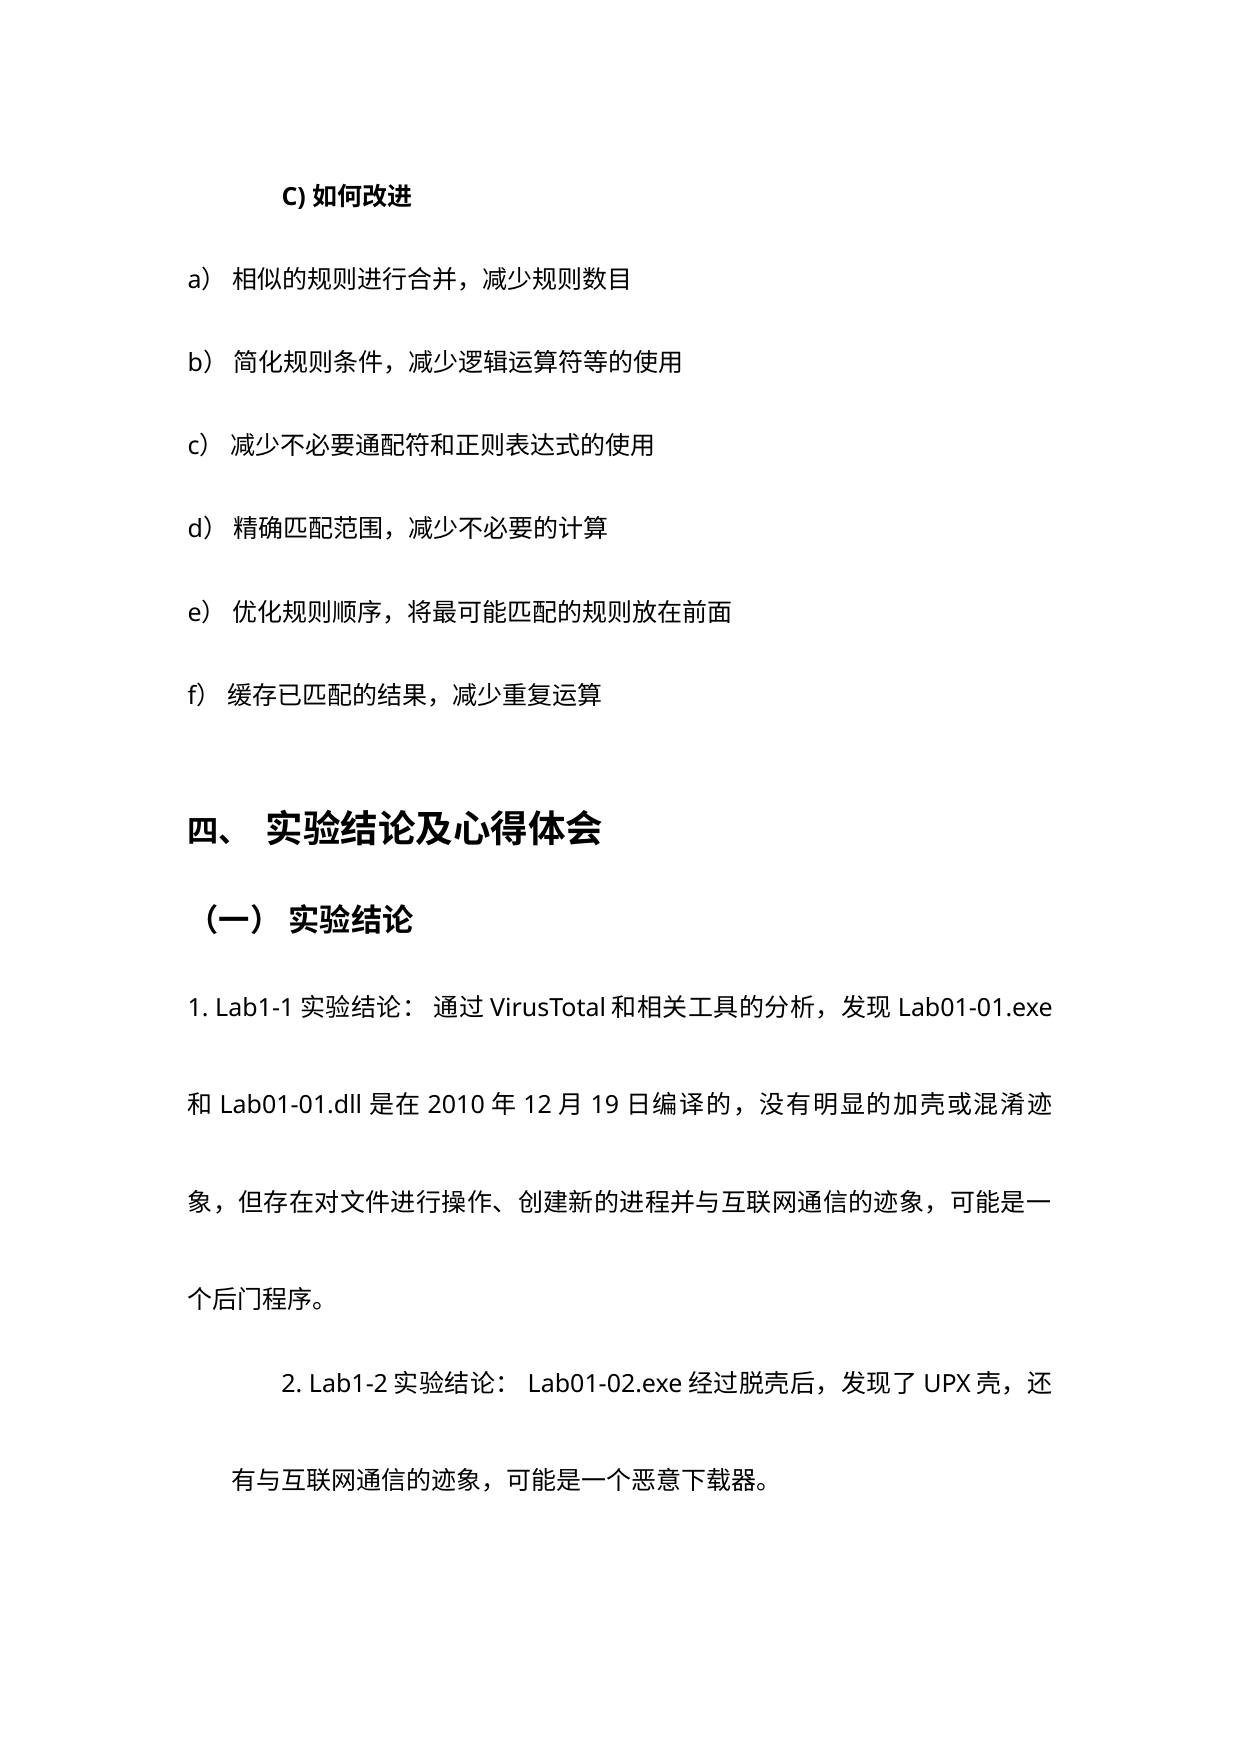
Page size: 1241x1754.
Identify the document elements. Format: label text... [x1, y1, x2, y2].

list 简化规则条件，减少逻辑运算符等的使用 [187, 328, 1053, 393]
list 减少不必要通配符和正则表达式的使用 [187, 411, 1053, 476]
list 如何改进 [231, 162, 1053, 227]
list Lab1-2实验结论： Lab01-02.exe经过脱壳后，发现了UPX壳，还有与互联网通信的迹象，可能是一个恶意下载器。 [231, 1349, 1053, 1511]
list 实验结论 [187, 885, 1053, 950]
list 优化规则顺序，将最可能匹配的规则放在前面 [187, 578, 1053, 643]
list 缓存已匹配的结果，减少重复运算 [187, 661, 1053, 726]
list 实验结论及心得体会 [187, 793, 1053, 858]
list Lab1-1实验结论： 通过VirusTotal和相关工具的分析，发现Lab01-01.exe和Lab01-01.dll是在2010年12月19日编译的，没有明显的加壳或混淆迹象，但存在对文件进行操作、创建新的进程并与互联网通信的迹象，可能是一个后门程序。 [187, 973, 1053, 1331]
list 精确匹配范围，减少不必要的计算 [187, 494, 1053, 559]
list 相似的规则进行合并，减少规则数目 [187, 245, 1053, 310]
